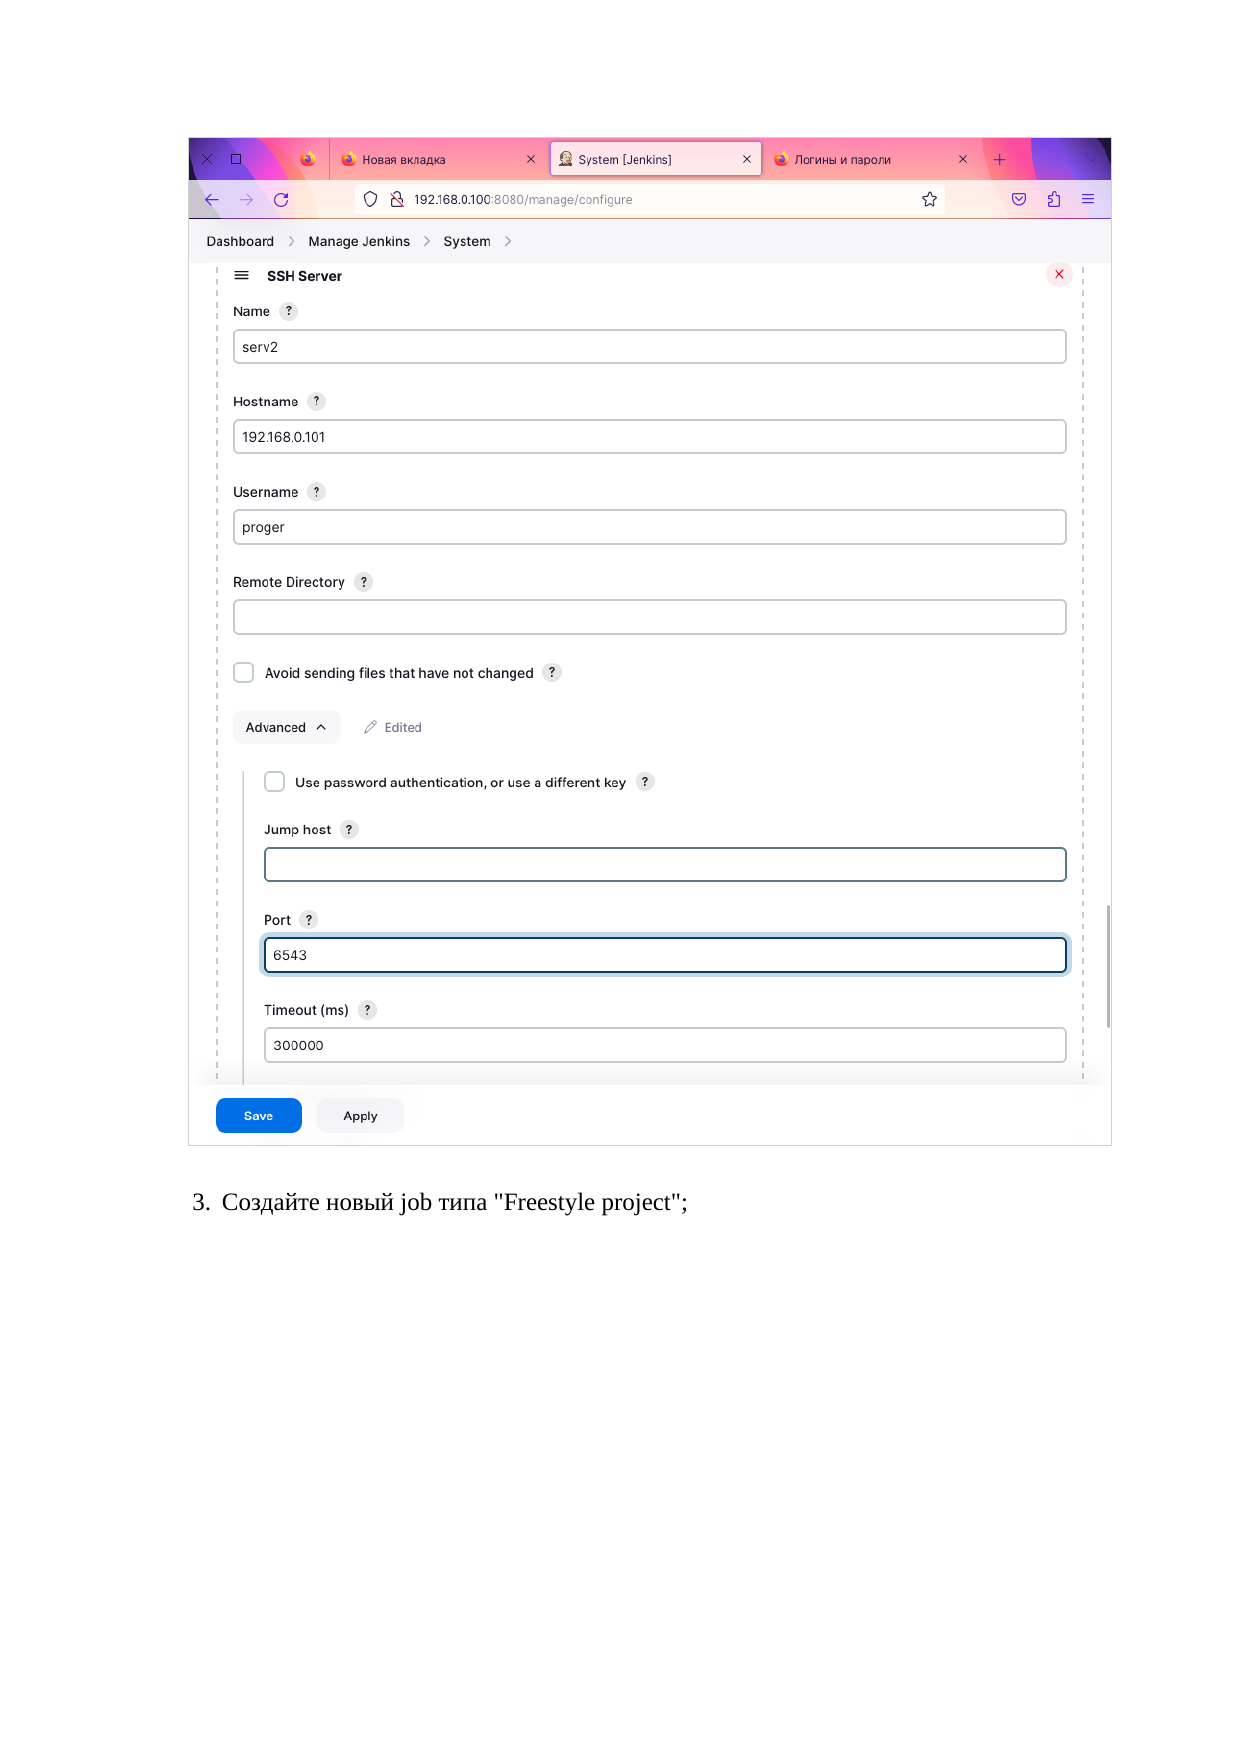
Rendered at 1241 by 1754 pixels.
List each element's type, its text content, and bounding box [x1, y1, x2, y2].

list Создайте новый job типа "Freestyle project"; [192, 727, 1152, 1216]
picture [169, 118, 1130, 1164]
